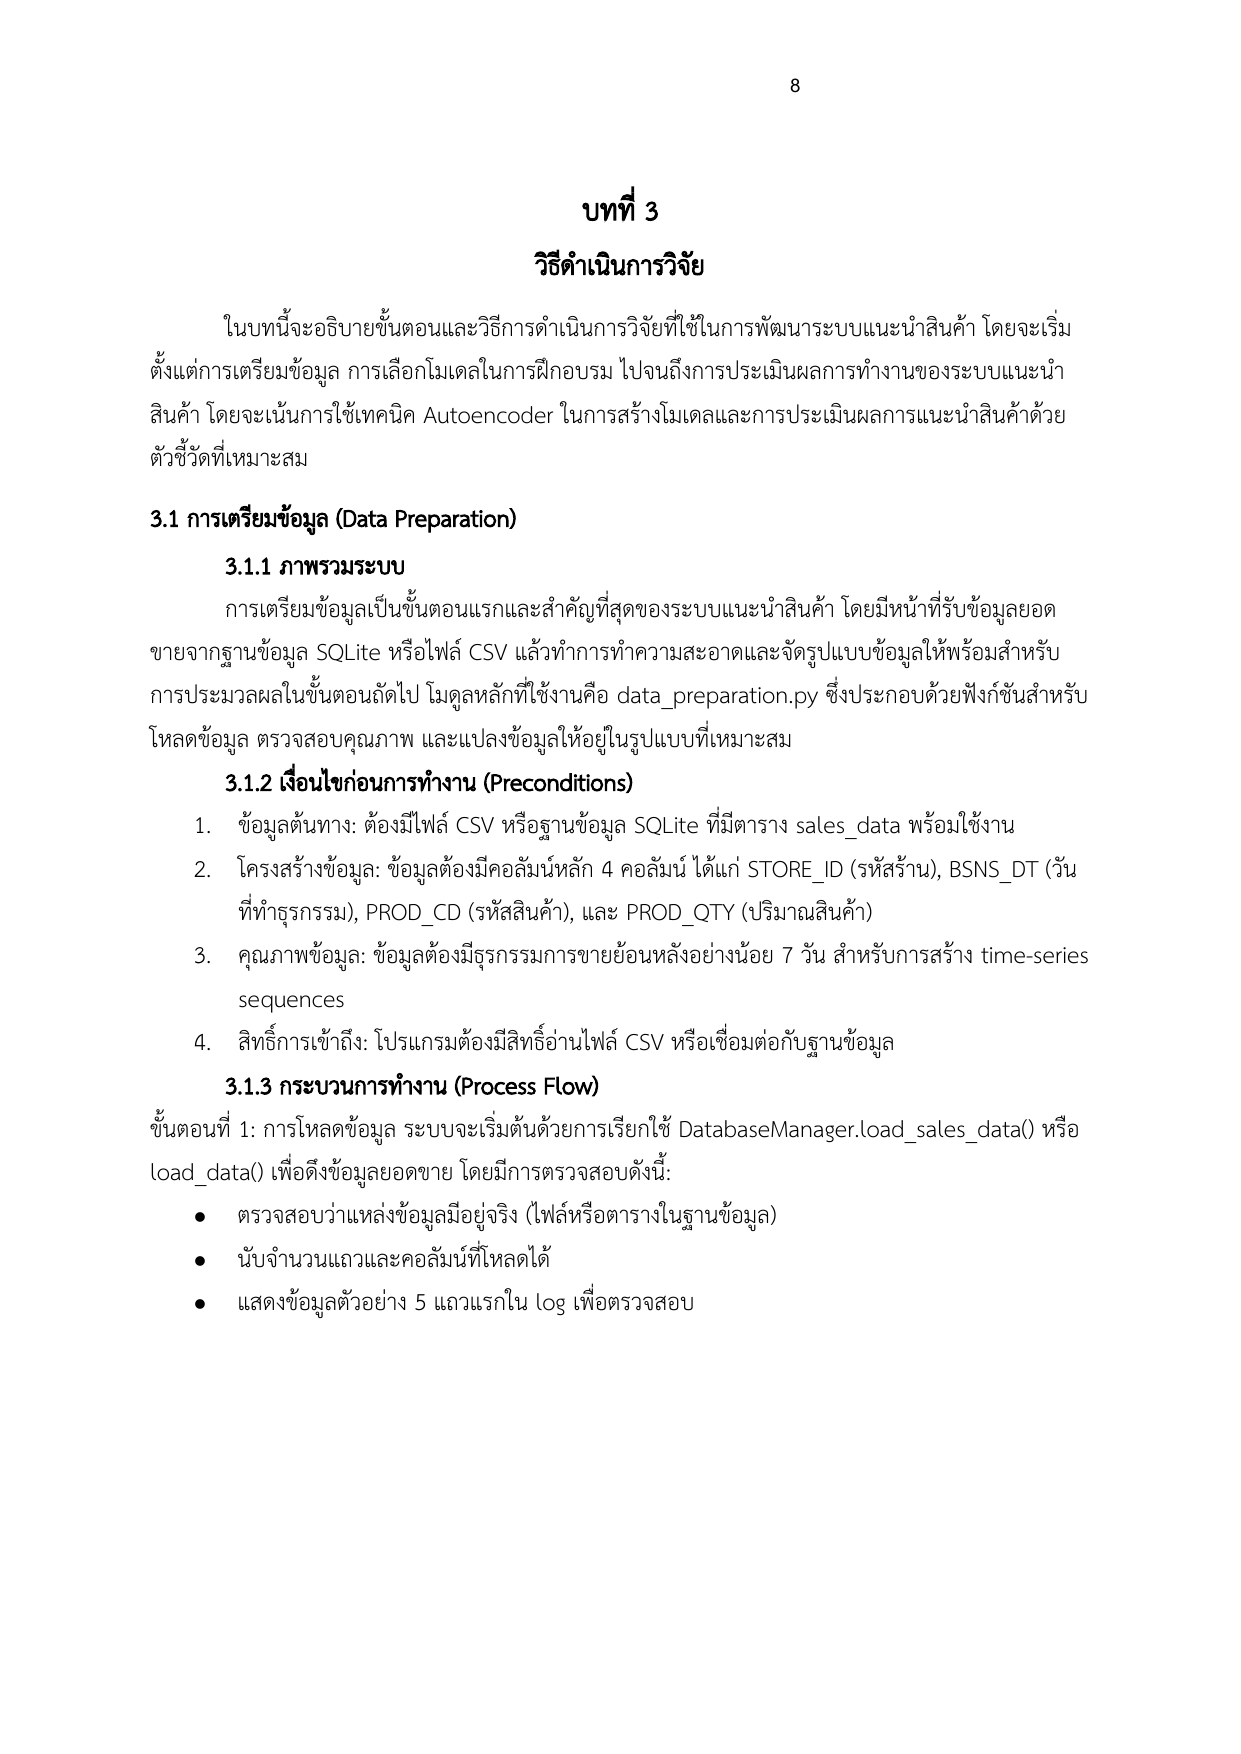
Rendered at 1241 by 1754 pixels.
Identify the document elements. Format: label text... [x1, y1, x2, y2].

list โครงสร้างข้อมูล: ข้อมูลต้องมีคอลัมน์หลัก 4 คอลัมน์ ได้แก่ STORE_ID (รหัสร้าน), BSNS_DT (วันที่ทำธุรกรรม), PROD_CD (รหัสสินค้า), และ PROD_QTY (ปริมาณสินค้า) [194, 848, 1090, 929]
list ตรวจสอบว่าแหล่งข้อมูลมีอยู่จริง (ไฟล์หรือตารางในฐานข้อมูล) [194, 1194, 1090, 1232]
text 3.1.2 เงื่อนไขก่อนการทำงาน (Preconditions) [150, 761, 1090, 799]
list ขั้นตอนที่ 1: การโหลดข้อมูล ระบบจะเริ่มต้นด้วยการเรียกใช้ DatabaseManager.load_sales_data() หรือ load_data() เพื่อดึงข้อมูลยอดขาย โดยมีการตรวจสอบดังนี้: [150, 1108, 1090, 1189]
subtitle บทที่ 3 [150, 183, 1090, 230]
list คุณภาพข้อมูล: ข้อมูลต้องมีธุรกรรมการขายย้อนหลังอย่างน้อย 7 วัน สำหรับการสร้าง time-series sequences [194, 934, 1090, 1016]
list นับจำนวนแถวและคอลัมน์ที่โหลดได้ [194, 1238, 1090, 1276]
text วิธีดำเนินการวิจัย [150, 242, 1090, 284]
text ในบทนี้จะอธิบายขั้นตอนและวิธีการดำเนินการวิจัยที่ใช้ในการพัฒนาระบบแนะนำสินค้า โดยจะเริ่มตั้งแต่การเตรียมข้อมูล การเลือกโมเดลในการฝึกอบรม ไปจนถึงการประเมินผลการทำงานของระบบแนะนำสินค้า โดยจะเน้นการใช้เทคนิค Autoencoder ในการสร้างโมเดลและการประเมินผลการแนะนำสินค้าด้วยตัวชี้วัดที่เหมาะสม [150, 307, 1090, 475]
list แสดงข้อมูลตัวอย่าง 5 แถวแรกใน log เพื่อตรวจสอบ [194, 1281, 1090, 1319]
text 3.1.1 ภาพรวมระบบ [150, 544, 1090, 582]
list สิทธิ์การเข้าถึง: โปรแกรมต้องมีสิทธิ์อ่านไฟล์ CSV หรือเชื่อมต่อกับฐานข้อมูล [194, 1021, 1090, 1059]
text การเตรียมข้อมูลเป็นขั้นตอนแรกและสำคัญที่สุดของระบบแนะนำสินค้า โดยมีหน้าที่รับข้อมูลยอดขายจากฐานข้อมูล SQLite หรือไฟล์ CSV แล้วทำการทำความสะอาดและจัดรูปแบบข้อมูลให้พร้อมสำหรับการประมวลผลในขั้นตอนถัดไป โมดูลหลักที่ใช้งานคือ data_preparation.py ซึ่งประกอบด้วยฟังก์ชันสำหรับโหลดข้อมูล ตรวจสอบคุณภาพ และแปลงข้อมูลให้อยู่ในรูปแบบที่เหมาะสม [150, 588, 1090, 756]
subtitle 3.1 การเตรียมข้อมูล (Data Preparation) [150, 497, 1090, 535]
list ข้อมูลต้นทาง: ต้องมีไฟล์ CSV หรือฐานข้อมูล SQLite ที่มีตาราง sales_data พร้อมใช้งาน [194, 804, 1090, 842]
list 3.1.3 กระบวนการทำงาน (Process Flow) [150, 1064, 1090, 1102]
